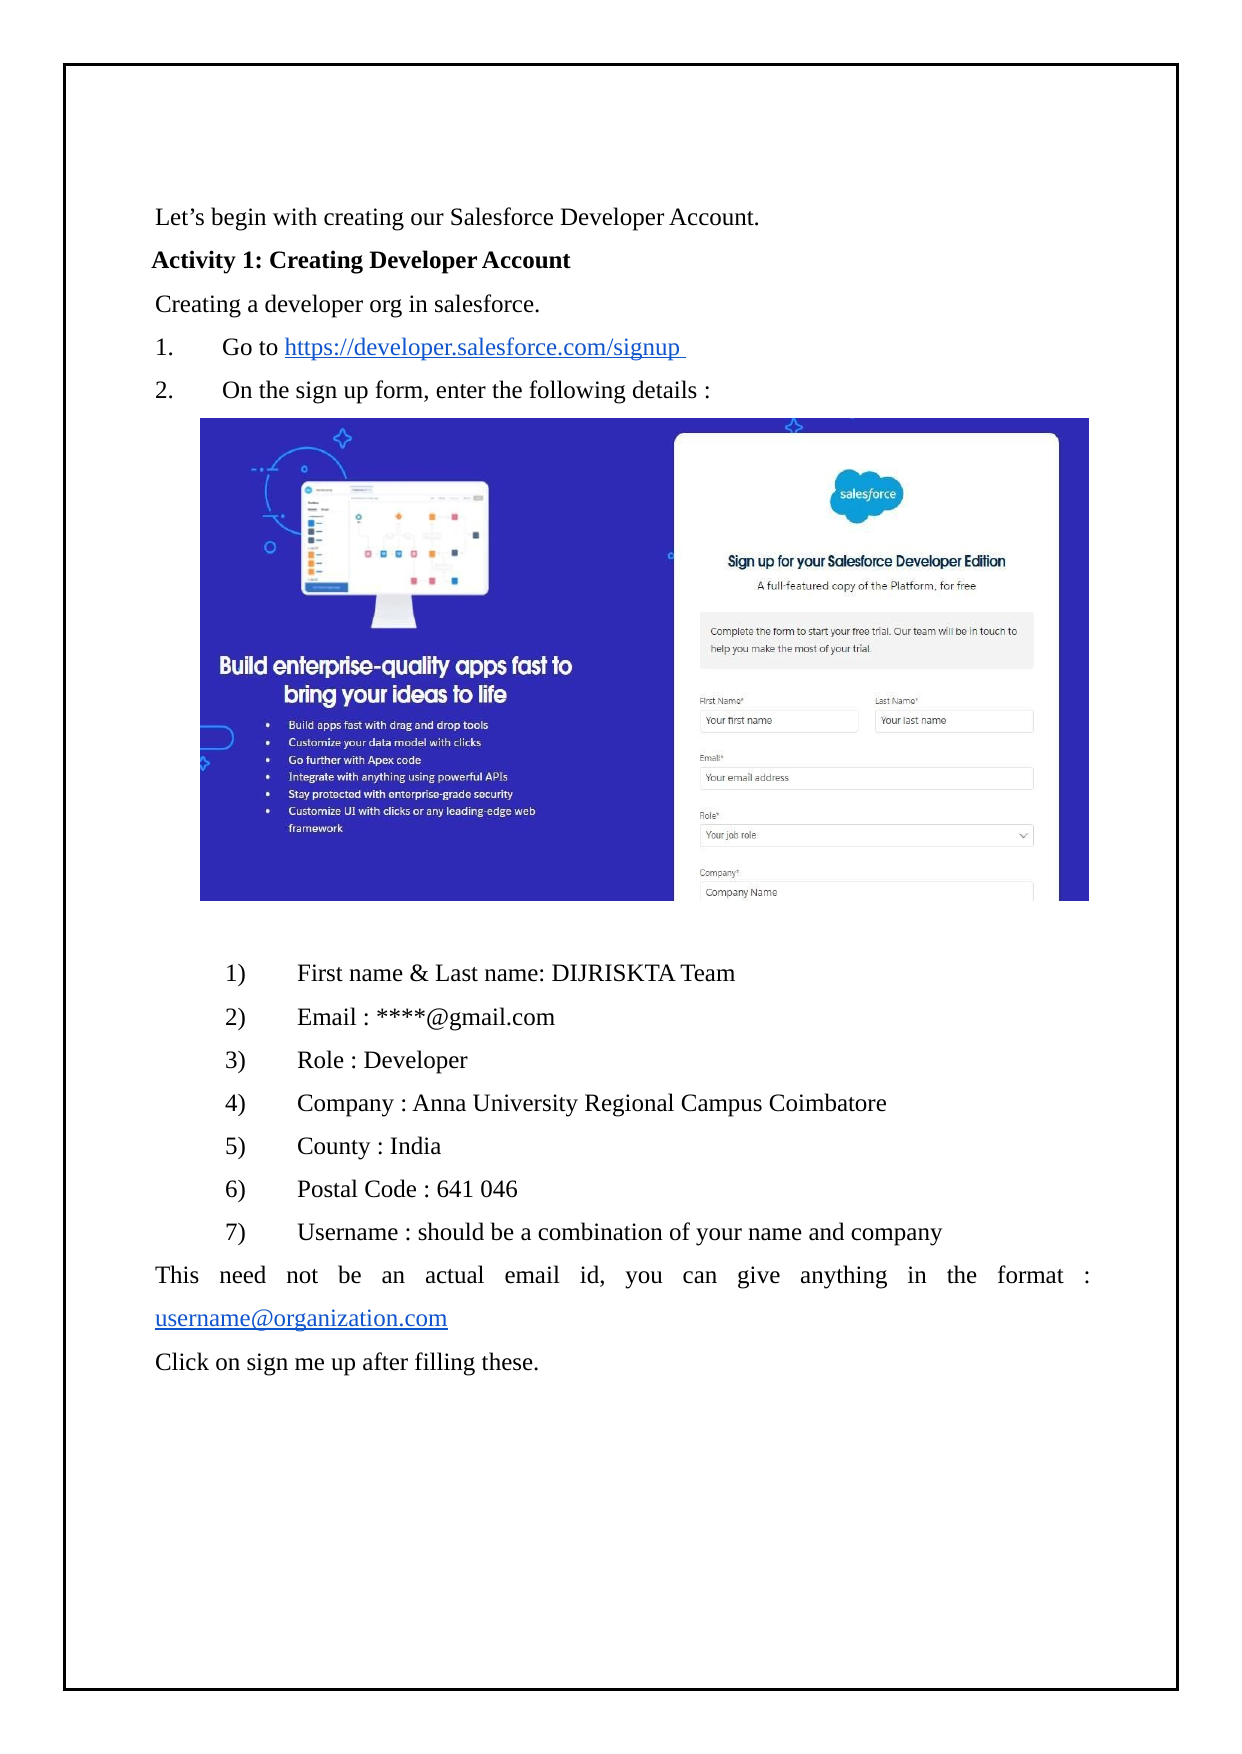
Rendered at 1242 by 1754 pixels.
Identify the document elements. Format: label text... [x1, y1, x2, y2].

list Company : Anna University Regional Campus Coimbatore [225, 1088, 1092, 1117]
picture [200, 418, 1089, 901]
list Postal Code : 641 046 [225, 1174, 1092, 1203]
text Activity 1: Creating Developer Account [151, 246, 1092, 274]
list Role : Developer [225, 1045, 1092, 1073]
text This need not be an actual email id, you can give anything in the format : username@organization.com [155, 1260, 1092, 1332]
list Email : ****@gmail.com [225, 1002, 1092, 1030]
list County : India [225, 1131, 1092, 1160]
text Creating a developer org in salesforce. [155, 289, 1092, 317]
text Click on sign me up after filling these. [155, 1347, 1092, 1375]
list Username : should be a combination of your name and company [225, 1217, 1092, 1246]
text 2. On the sign up form, enter the following details : [155, 375, 1092, 404]
text 1. Go to https://developer.salesforce.com/signup [155, 332, 1092, 361]
list First name & Last name: DIJRISKTA Team [225, 958, 1092, 987]
text Let’s begin with creating our Salesforce Developer Account. [155, 202, 1092, 231]
